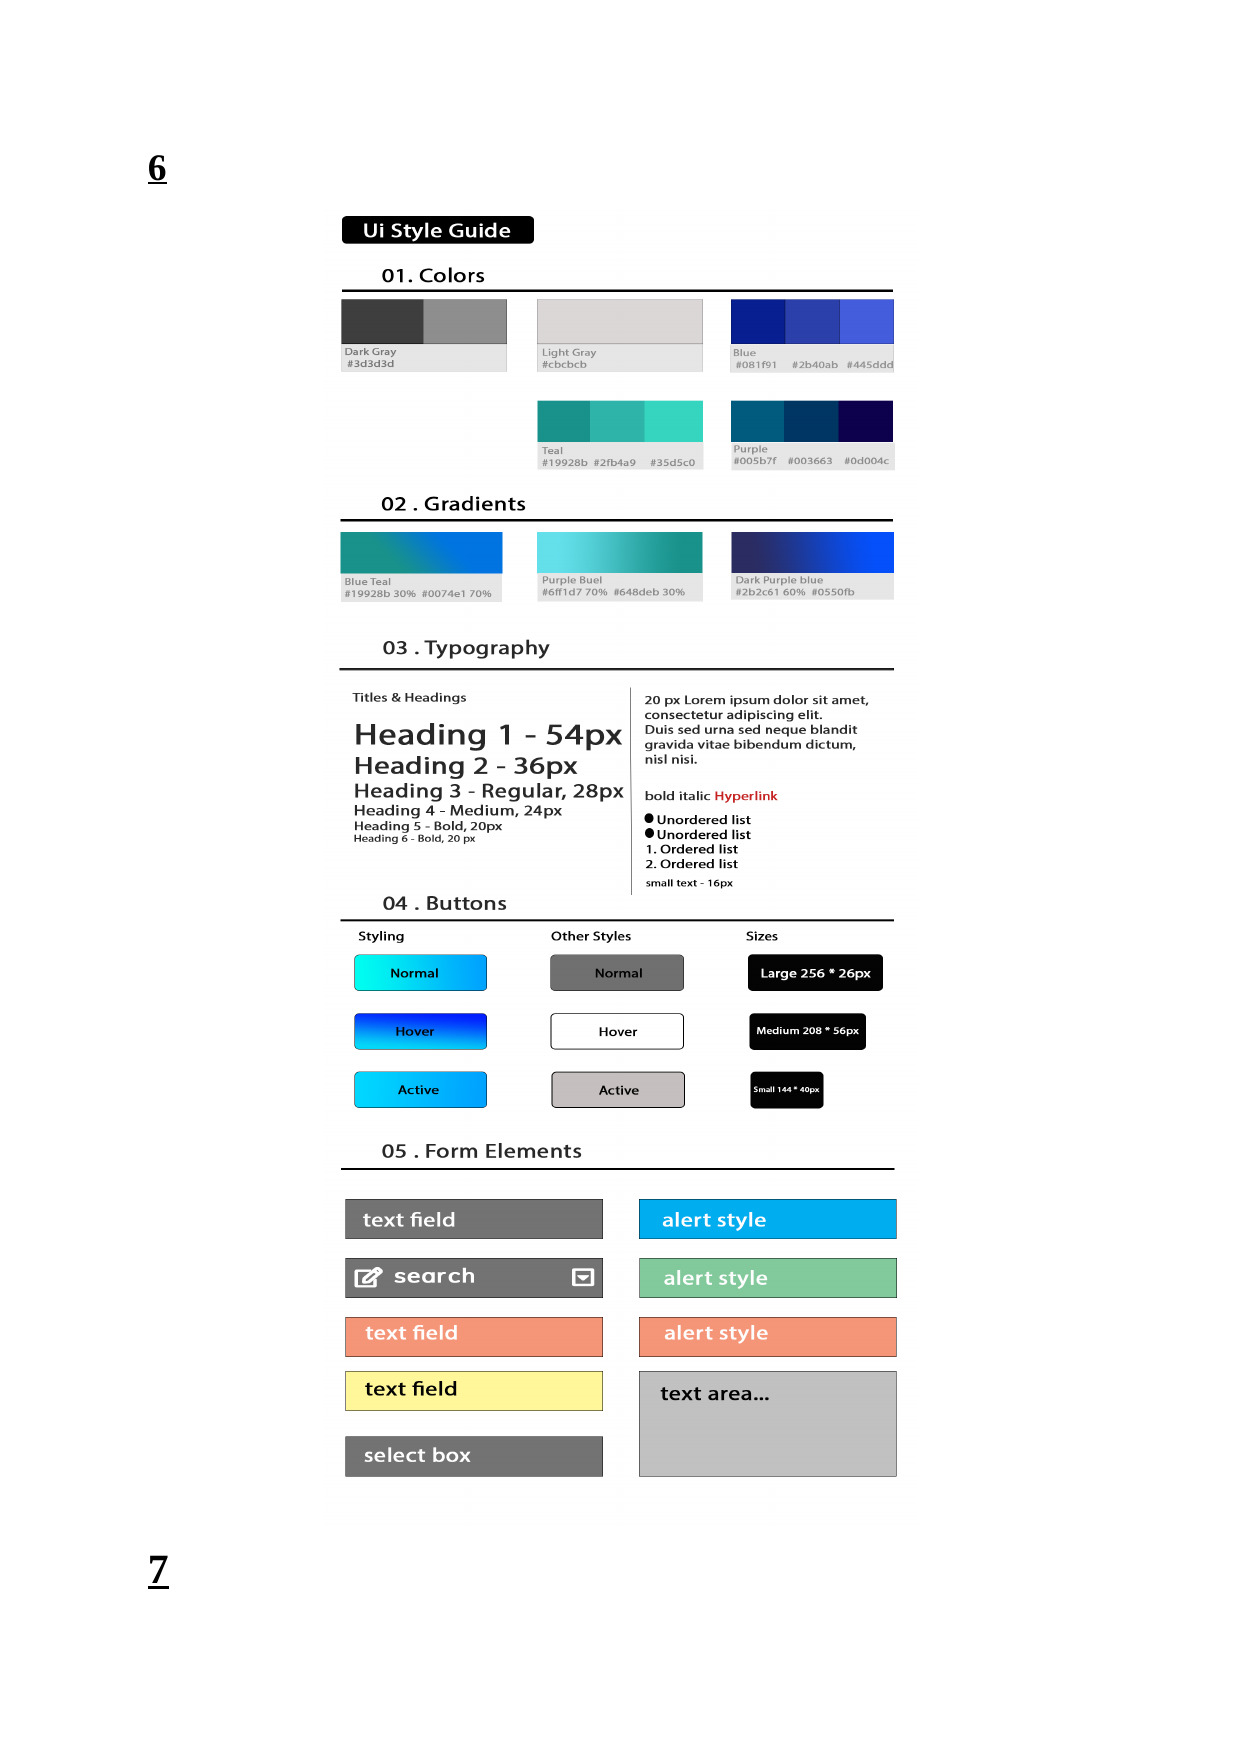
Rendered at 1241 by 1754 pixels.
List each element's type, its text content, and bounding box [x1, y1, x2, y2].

text 7 [148, 1545, 1093, 1593]
text 6 [148, 145, 1093, 188]
picture [321, 208, 919, 1527]
